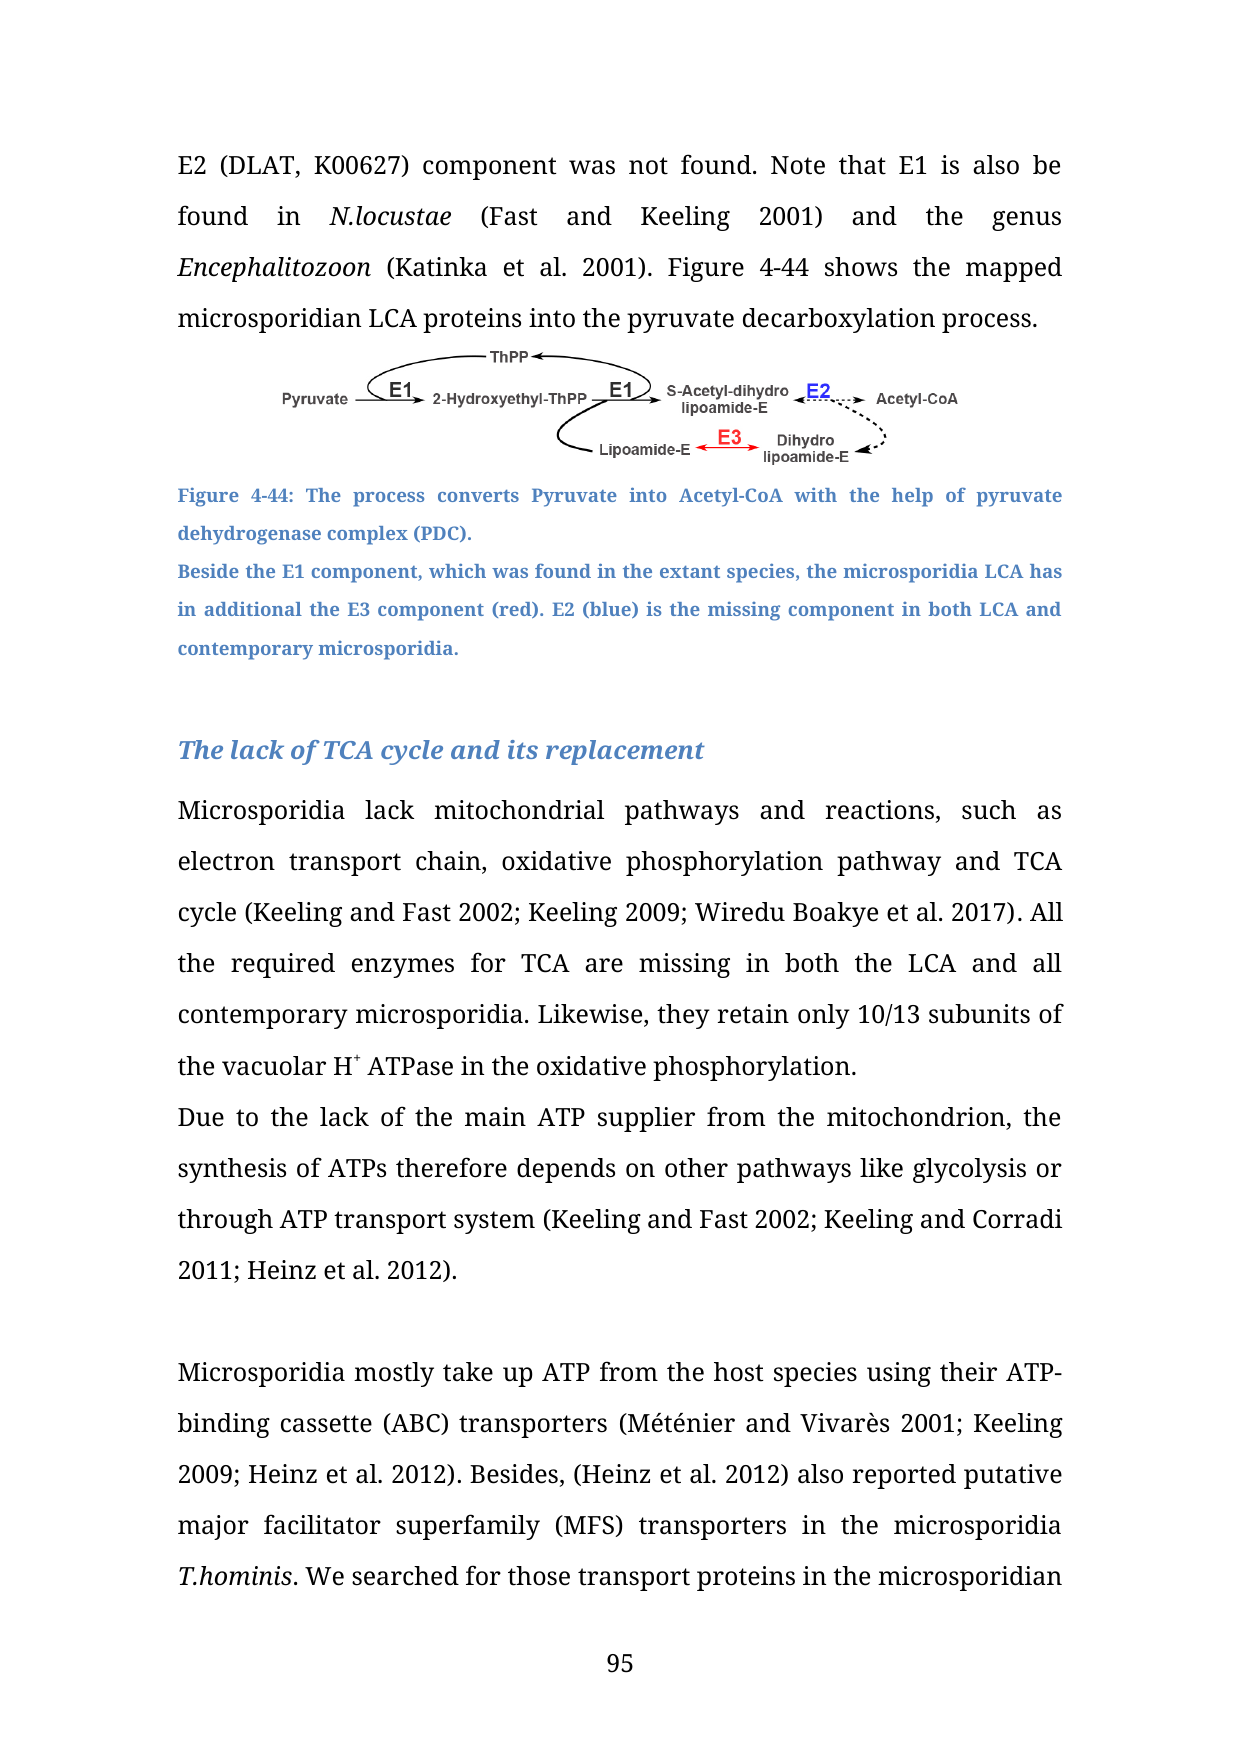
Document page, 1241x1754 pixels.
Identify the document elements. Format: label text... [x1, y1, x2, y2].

text Microsporidia lack mitochondrial pathways and reactions, such as electron transport chain, oxidative phosphorylation pathway and TCA cycle (Keeling and Fast 2002; Keeling 2009; Wiredu Boakye et al. 2017). All the required enzymes for TCA are missing in both the LCA and all contemporary microsporidia. Likewise, they retain only 10/13 subunits of the vacuolar H+ ATPase in the oxidative phosphorylation. [177, 793, 1063, 1082]
text The lack of TCA cycle and its replacement [177, 733, 1063, 767]
text Beside the E1 component, which was found in the extant species, the microsporidia LCA has in additional the E3 component (red). E2 (blue) is the missing component in both LCA and contemporary microsporidia. [177, 558, 1063, 660]
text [177, 148, 1063, 335]
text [177, 1354, 1063, 1593]
text Due to the lack of the main ATP supplier from the mitochondrion, the synthesis of ATPs therefore depends on other pathways like glycolysis or through ATP transport system (Keeling and Fast 2002; Keeling and Corradi 2011; Heinz et al. 2012). [177, 1099, 1063, 1286]
picture [282, 351, 958, 465]
